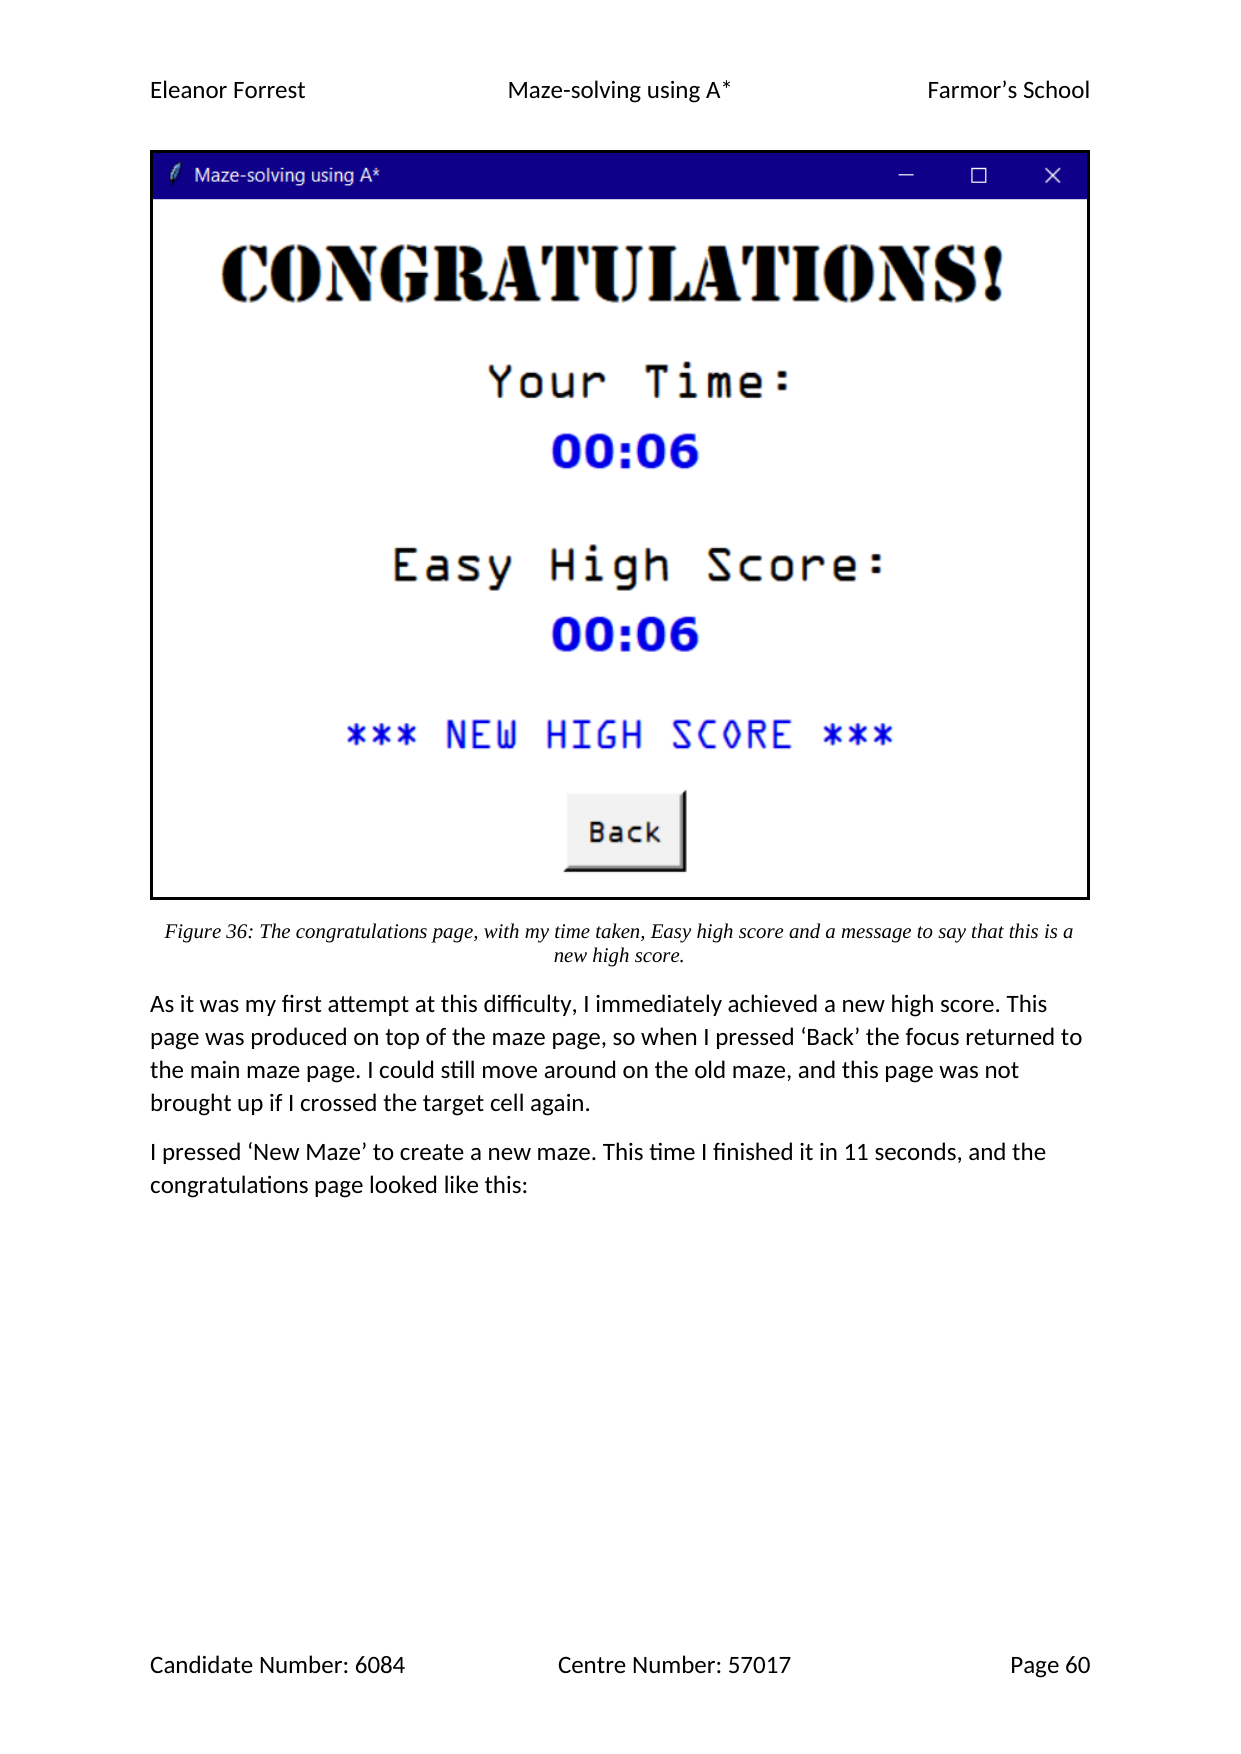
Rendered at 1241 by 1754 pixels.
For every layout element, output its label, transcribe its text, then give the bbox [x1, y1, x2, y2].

text I pressed ‘New Maze’ to create a new maze. This time I finished it in 11 seconds, and the congratulations page looked like this: [150, 1136, 1090, 1200]
picture [153, 153, 1087, 897]
text As it was my first attempt at this difficulty, I immediately achieved a new high score. This page was produced on top of the maze page, so when I pressed ‘Back’ the focus returned to the main maze page. I could still move around on the old maze, and this page was not brought up if I crossed the target cell again. [150, 988, 1090, 1117]
